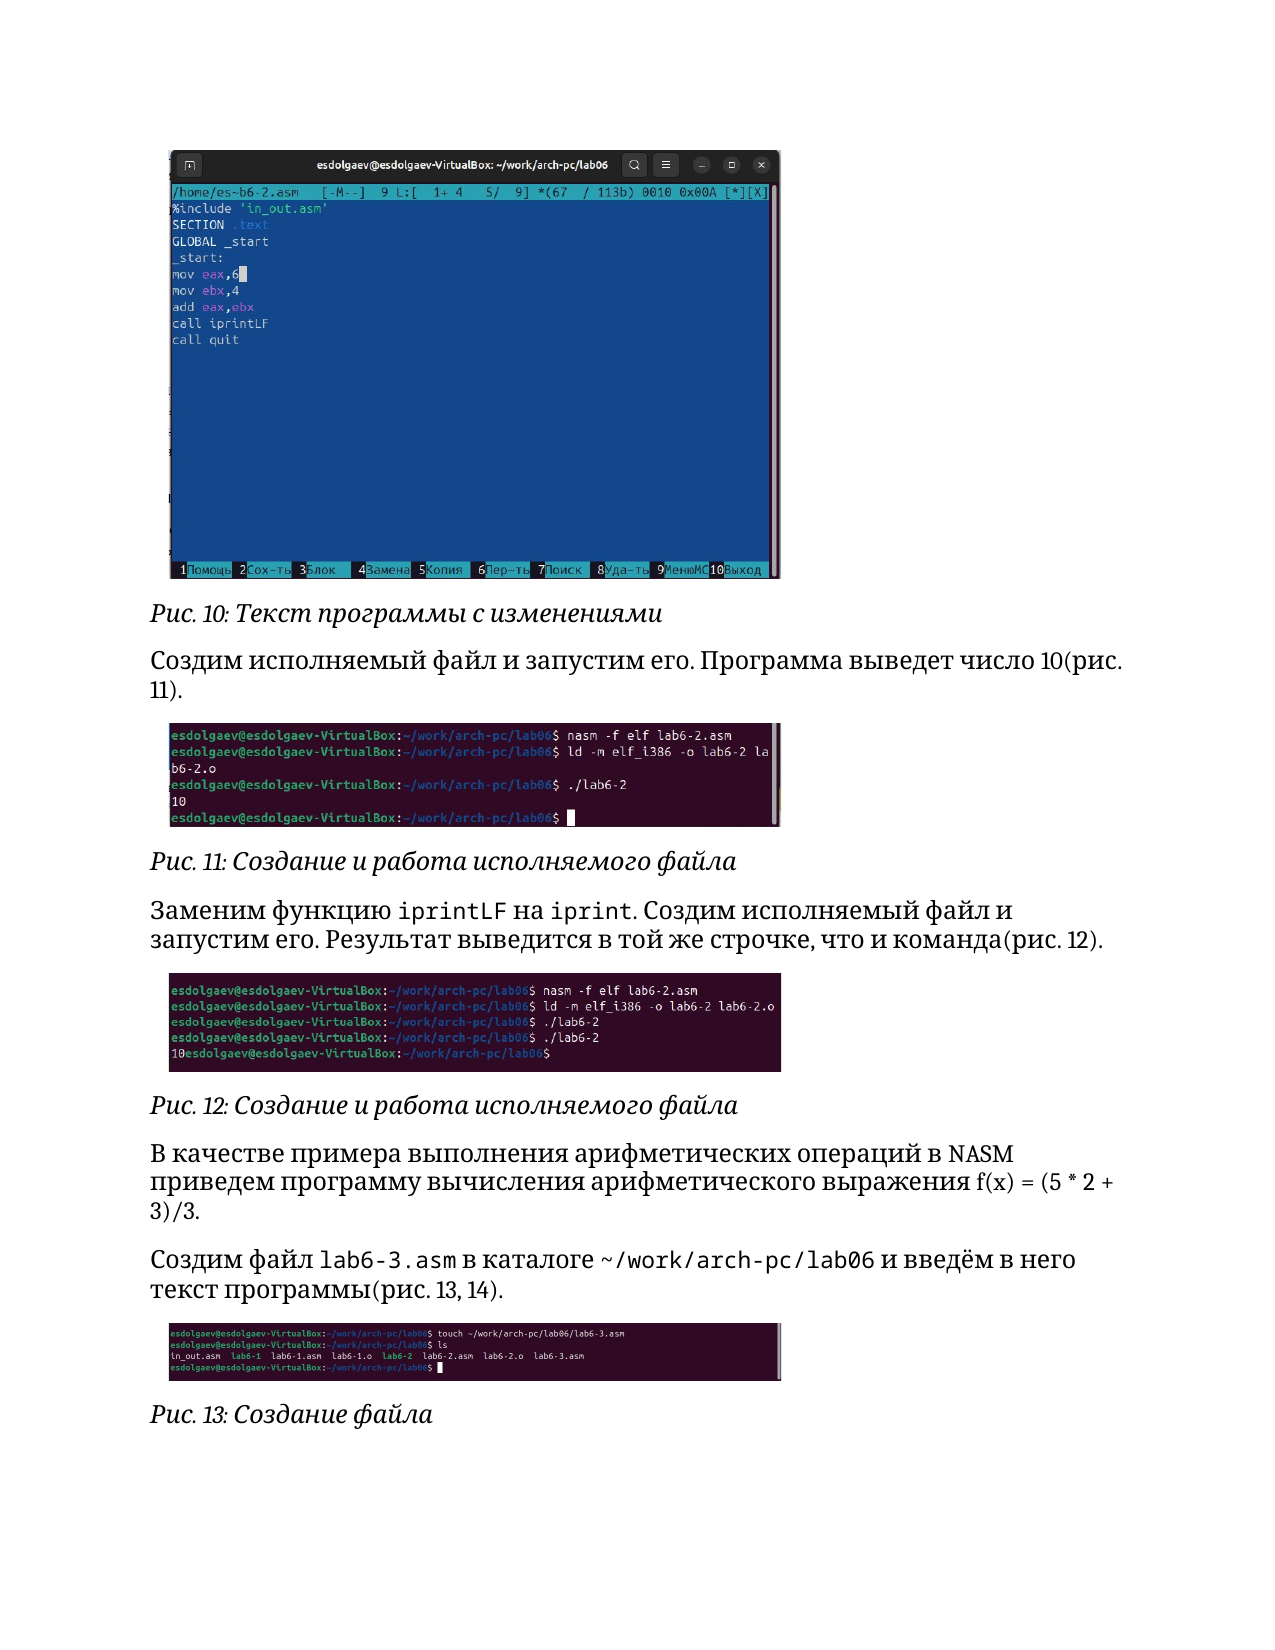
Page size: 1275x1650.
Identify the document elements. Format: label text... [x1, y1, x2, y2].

text Рис. 13: Создание файла [150, 1401, 1125, 1430]
picture [168, 723, 782, 827]
text Рис. 11: Создание и работа исполняемого файла [150, 848, 1125, 876]
text Создим исполняемый файл и запустим его. Программа выведет число 10(рис. 11). [150, 647, 1125, 704]
text Рис. 10: Текст программы с изменениями [150, 599, 1125, 628]
picture [168, 150, 782, 579]
picture [168, 973, 782, 1072]
text Создим файл lab6-3.asm в каталоге ~/work/arch-pc/lab06 и введём в него текст программы(рис. 13, 14). [150, 1244, 1125, 1304]
text Рис. 12: Создание и работа исполняемого файла [150, 1092, 1125, 1121]
picture [168, 1323, 782, 1381]
text В качестве примера выполнения арифметических операций в NASM приведем программу вычисления арифметического выражения f(x) = (5 * 2 + 3)/3. [150, 1139, 1125, 1226]
text Заменим функцию iprintLF на iprint. Создим исполняемый файл и запустим его. Результат выведится в той же строчке, что и команда(рис. 12). [150, 895, 1125, 955]
